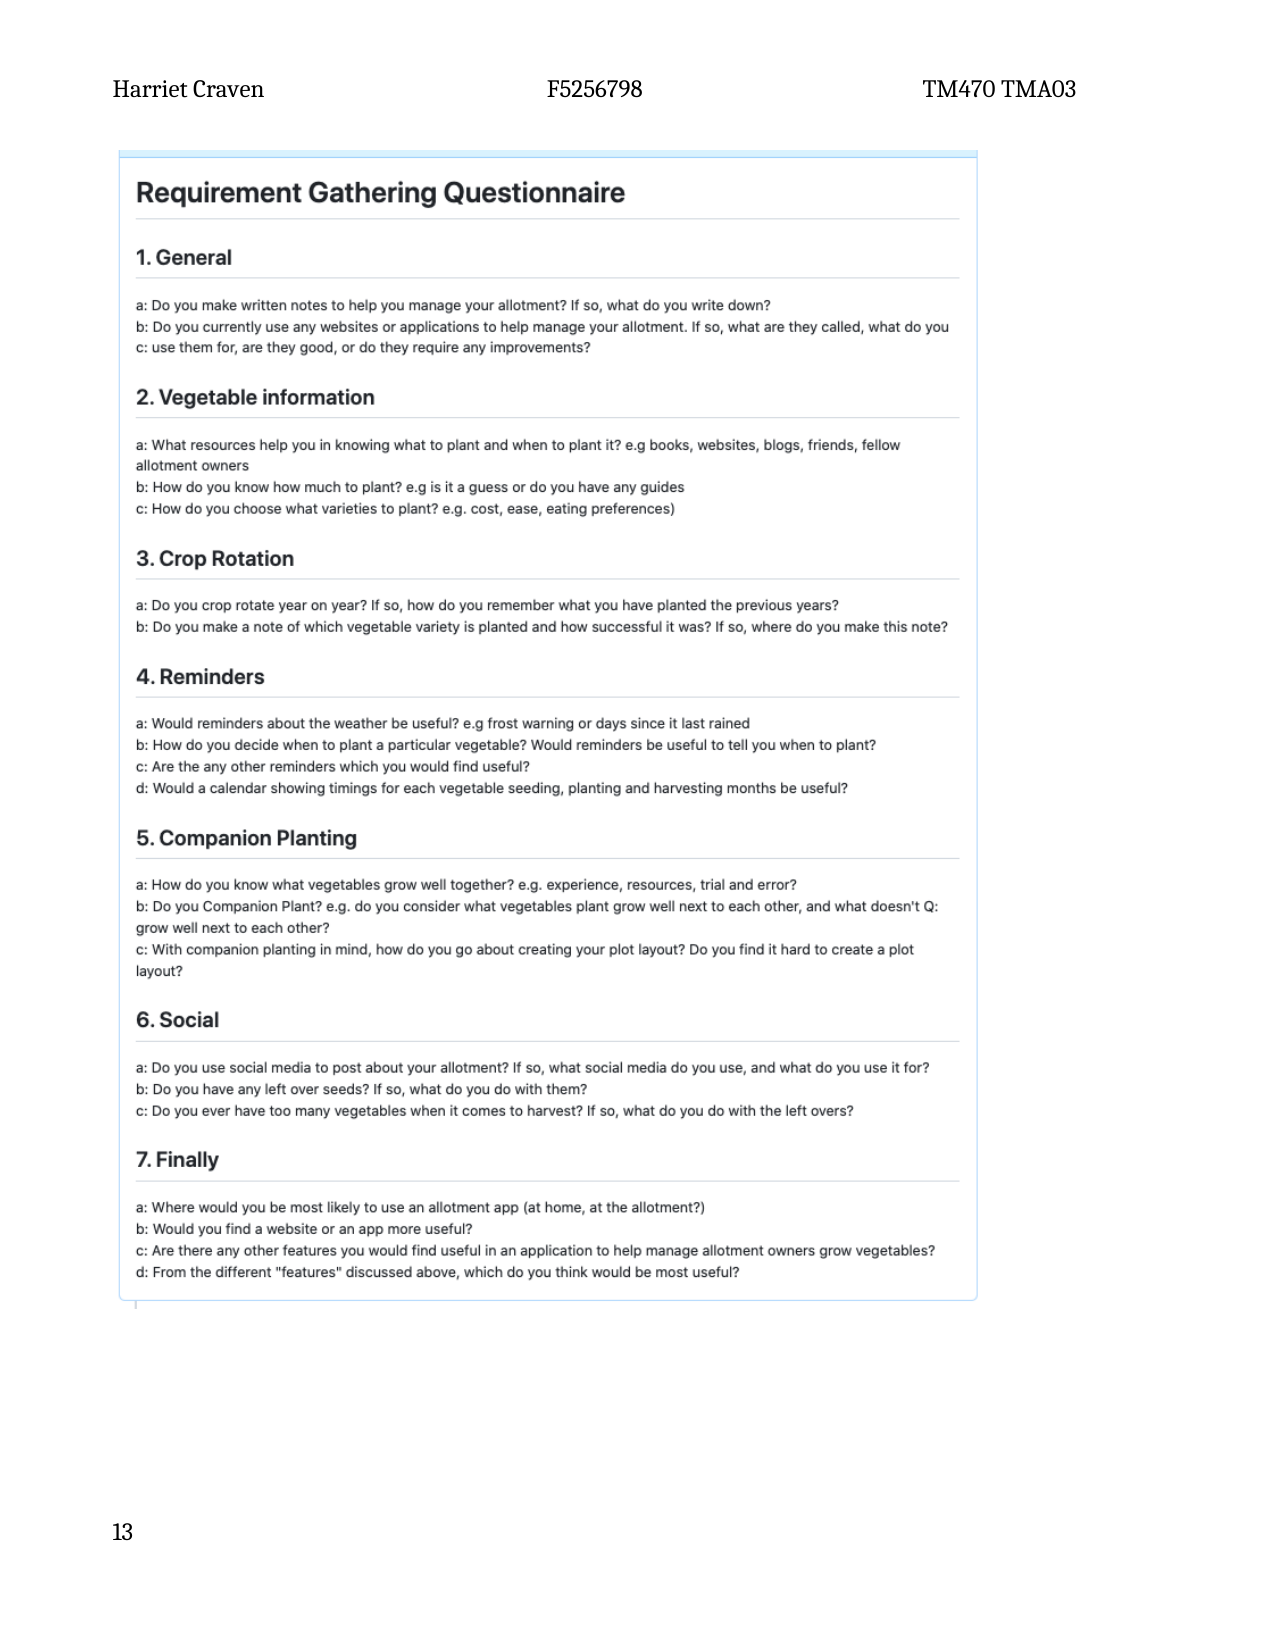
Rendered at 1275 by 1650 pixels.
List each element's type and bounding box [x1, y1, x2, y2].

picture [112, 150, 988, 1309]
